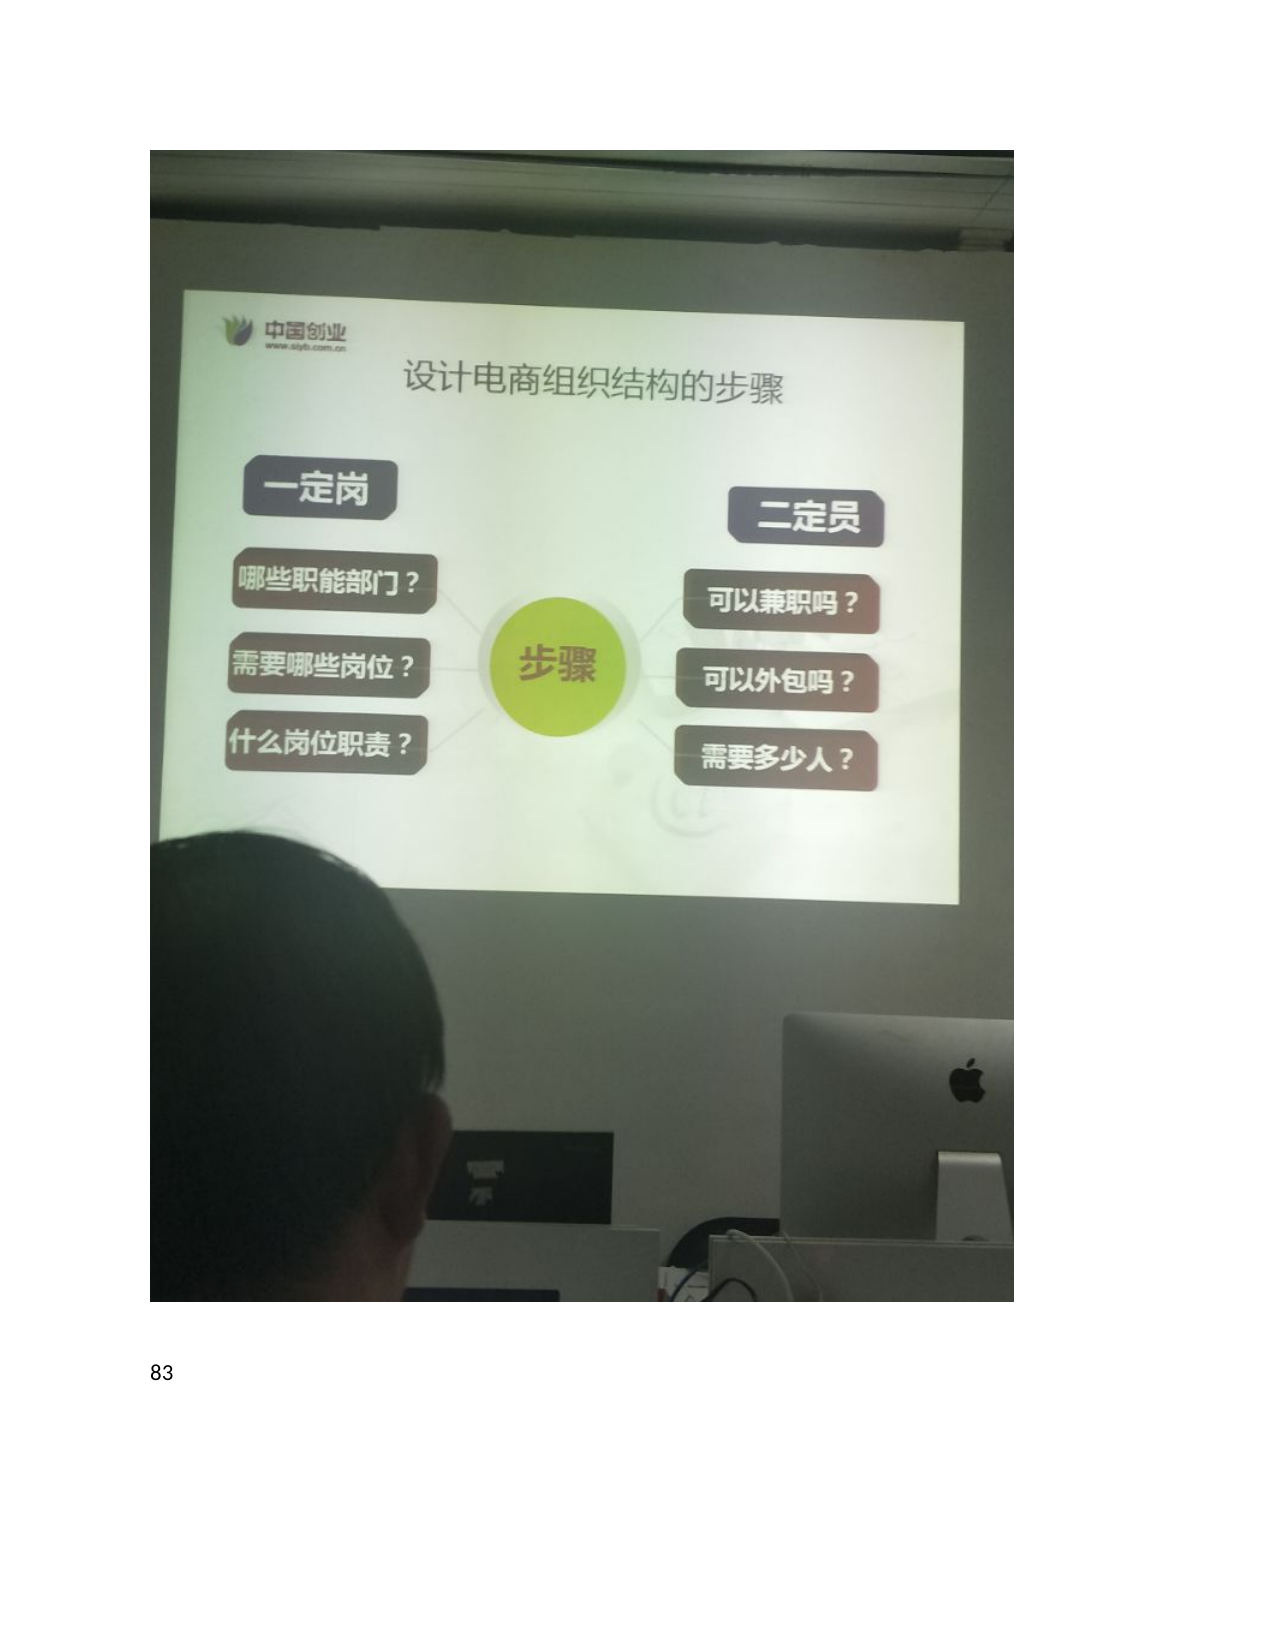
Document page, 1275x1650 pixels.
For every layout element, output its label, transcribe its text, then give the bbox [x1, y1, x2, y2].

picture [150, 150, 1014, 1302]
text 83 [150, 1358, 1125, 1386]
